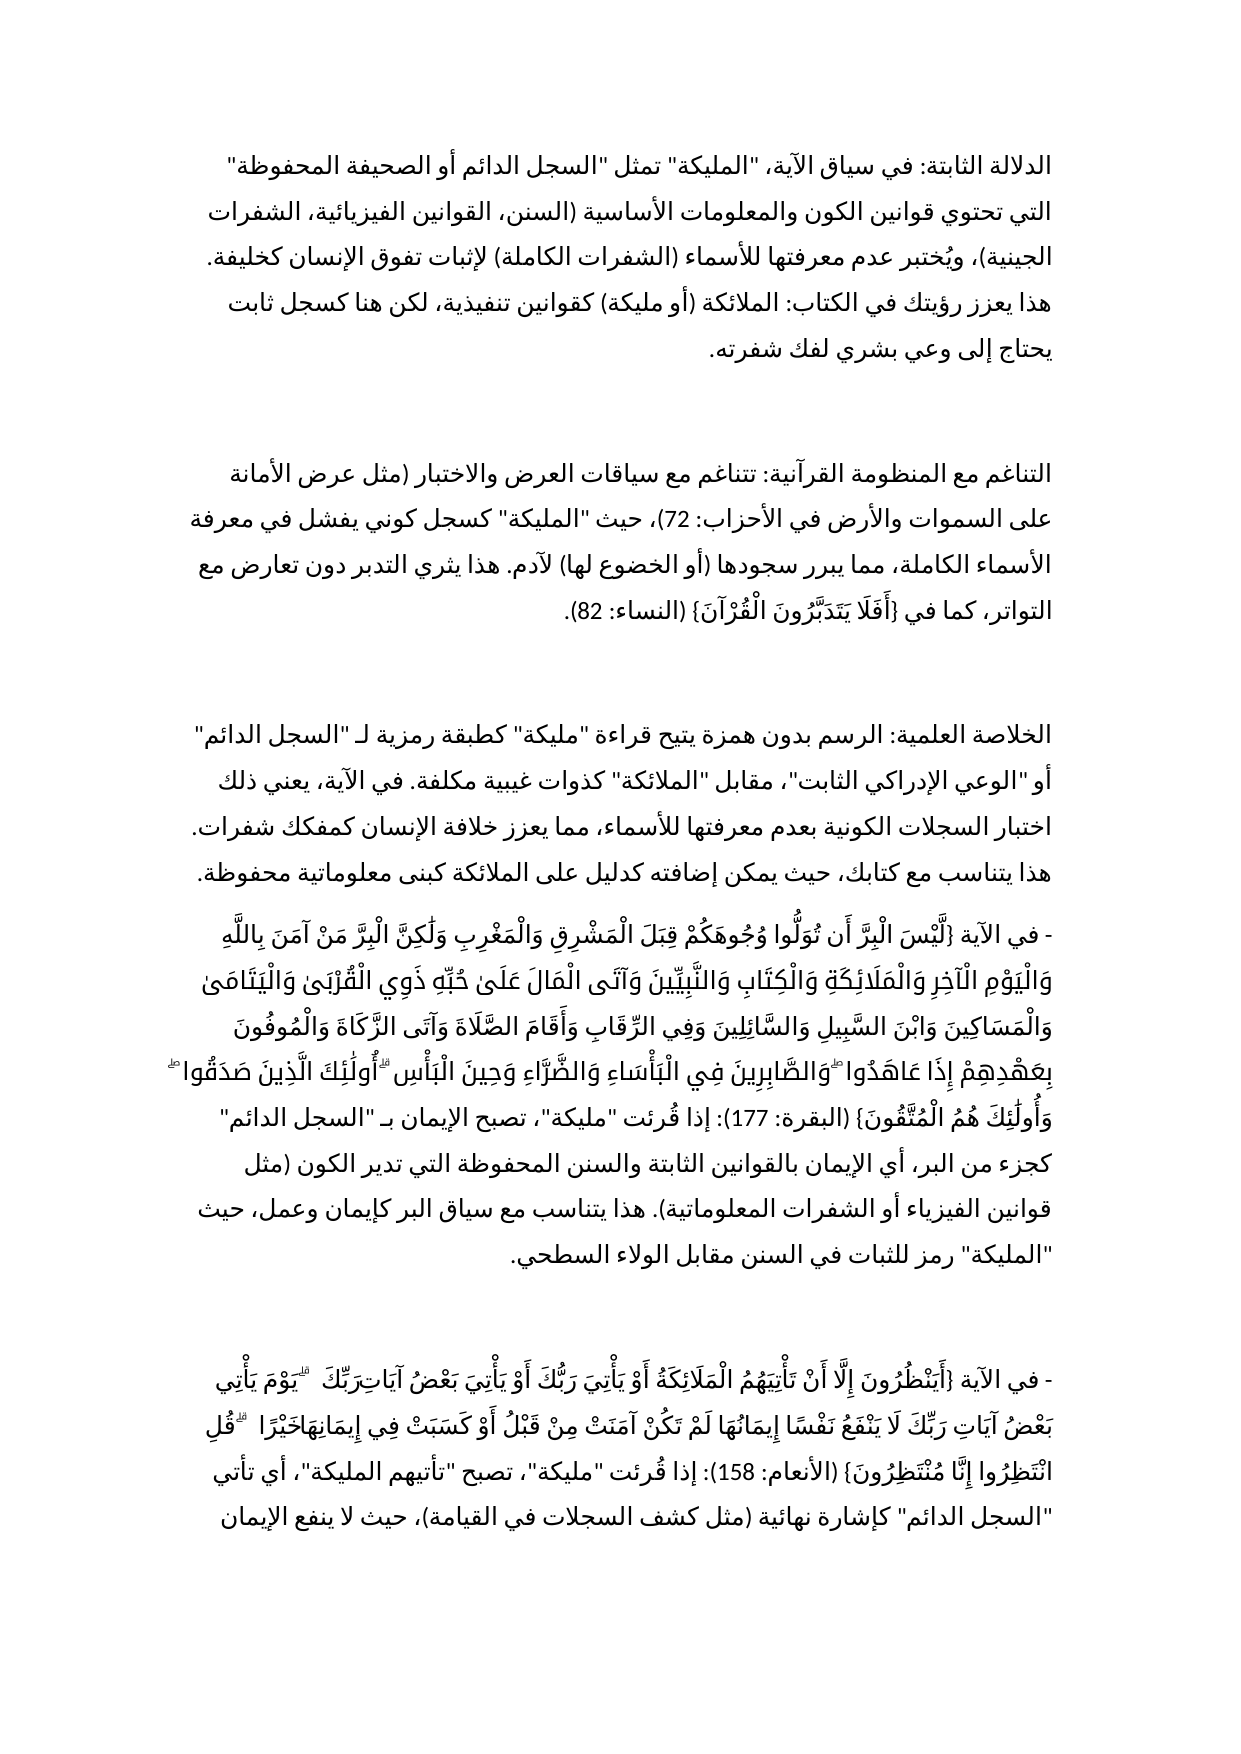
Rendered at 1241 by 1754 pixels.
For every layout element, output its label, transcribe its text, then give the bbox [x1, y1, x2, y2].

text التناغم مع المنظومة القرآنية: تتناغم مع سياقات العرض والاختبار (مثل عرض الأمانة على السموات والأرض في الأحزاب: 72)، حيث "المليكة" كسجل كوني يفشل في معرفة الأسماء الكاملة، مما يبرر سجودها (أو الخضوع لها) لآدم. هذا يثري التدبر دون تعارض مع التواتر، كما في {أَفَلَا يَتَدَبَّرُونَ الْقُرْآنَ} (النساء: 82). [187, 458, 1053, 625]
text الدلالة الثابتة: في سياق الآية، "المليكة" تمثل "السجل الدائم أو الصحيفة المحفوظة" التي تحتوي قوانين الكون والمعلومات الأساسية (السنن، القوانين الفيزيائية، الشفرات الجينية)، ويُختبر عدم معرفتها للأسماء (الشفرات الكاملة) لإثبات تفوق الإنسان كخليفة. هذا يعزز رؤيتك في الكتاب: الملائكة (أو مليكة) كقوانين تنفيذية، لكن هنا كسجل ثابت يحتاج إلى وعي بشري لفك شفرته. [187, 150, 1053, 363]
text الخلاصة العلمية: الرسم بدون همزة يتيح قراءة "مليكة" كطبقة رمزية لـ "السجل الدائم" أو "الوعي الإدراكي الثابت"، مقابل "الملائكة" كذوات غيبية مكلفة. في الآية، يعني ذلك اختبار السجلات الكونية بعدم معرفتها للأسماء، مما يعزز خلافة الإنسان كمفكك شفرات. هذا يتناسب مع كتابك، حيث يمكن إضافته كدليل على الملائكة كبنى معلوماتية محفوظة. [187, 720, 1053, 887]
text - في الآية {لَّيْسَ الْبِرَّ أَن تُوَلُّوا وُجُوهَكُمْ قِبَلَ الْمَشْرِقِ وَالْمَغْرِبِ وَلَٰكِنَّ الْبِرَّ مَنْ آمَنَ بِاللَّهِ وَالْيَوْمِ الْآخِرِ وَالْمَلَائِكَةِ وَالْكِتَابِ وَالنَّبِيِّينَ وَآتَى الْمَالَ عَلَىٰ حُبِّهِ ذَوِي الْقُرْبَىٰ وَالْيَتَامَىٰ وَالْمَسَاكِينَ وَابْنَ السَّبِيلِ وَالسَّائِلِينَ وَفِي الرِّقَابِ وَأَقَامَ الصَّلَاةَ وَآتَى الزَّكَاةَ وَالْمُوفُونَ بِعَهْدِهِمْ إِذَا عَاهَدُوا ۖ وَالصَّابِرِينَ فِي الْبَأْسَاءِ وَالضَّرَّاءِ وَحِينَ الْبَأْسِ ۗ أُولَٰئِكَ الَّذِينَ صَدَقُوا ۖ وَأُولَٰئِكَ هُمُ الْمُتَّقُونَ} (البقرة: 177): إذا قُرئت "مليكة"، تصبح الإيمان بـ "السجل الدائم" كجزء من البر، أي الإيمان بالقوانين الثابتة والسنن المحفوظة التي تدير الكون (مثل قوانين الفيزياء أو الشفرات المعلوماتية). هذا يتناسب مع سياق البر كإيمان وعمل، حيث "المليكة" رمز للثبات في السنن مقابل الولاء السطحي. [187, 919, 1053, 1270]
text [187, 1364, 1053, 1532]
